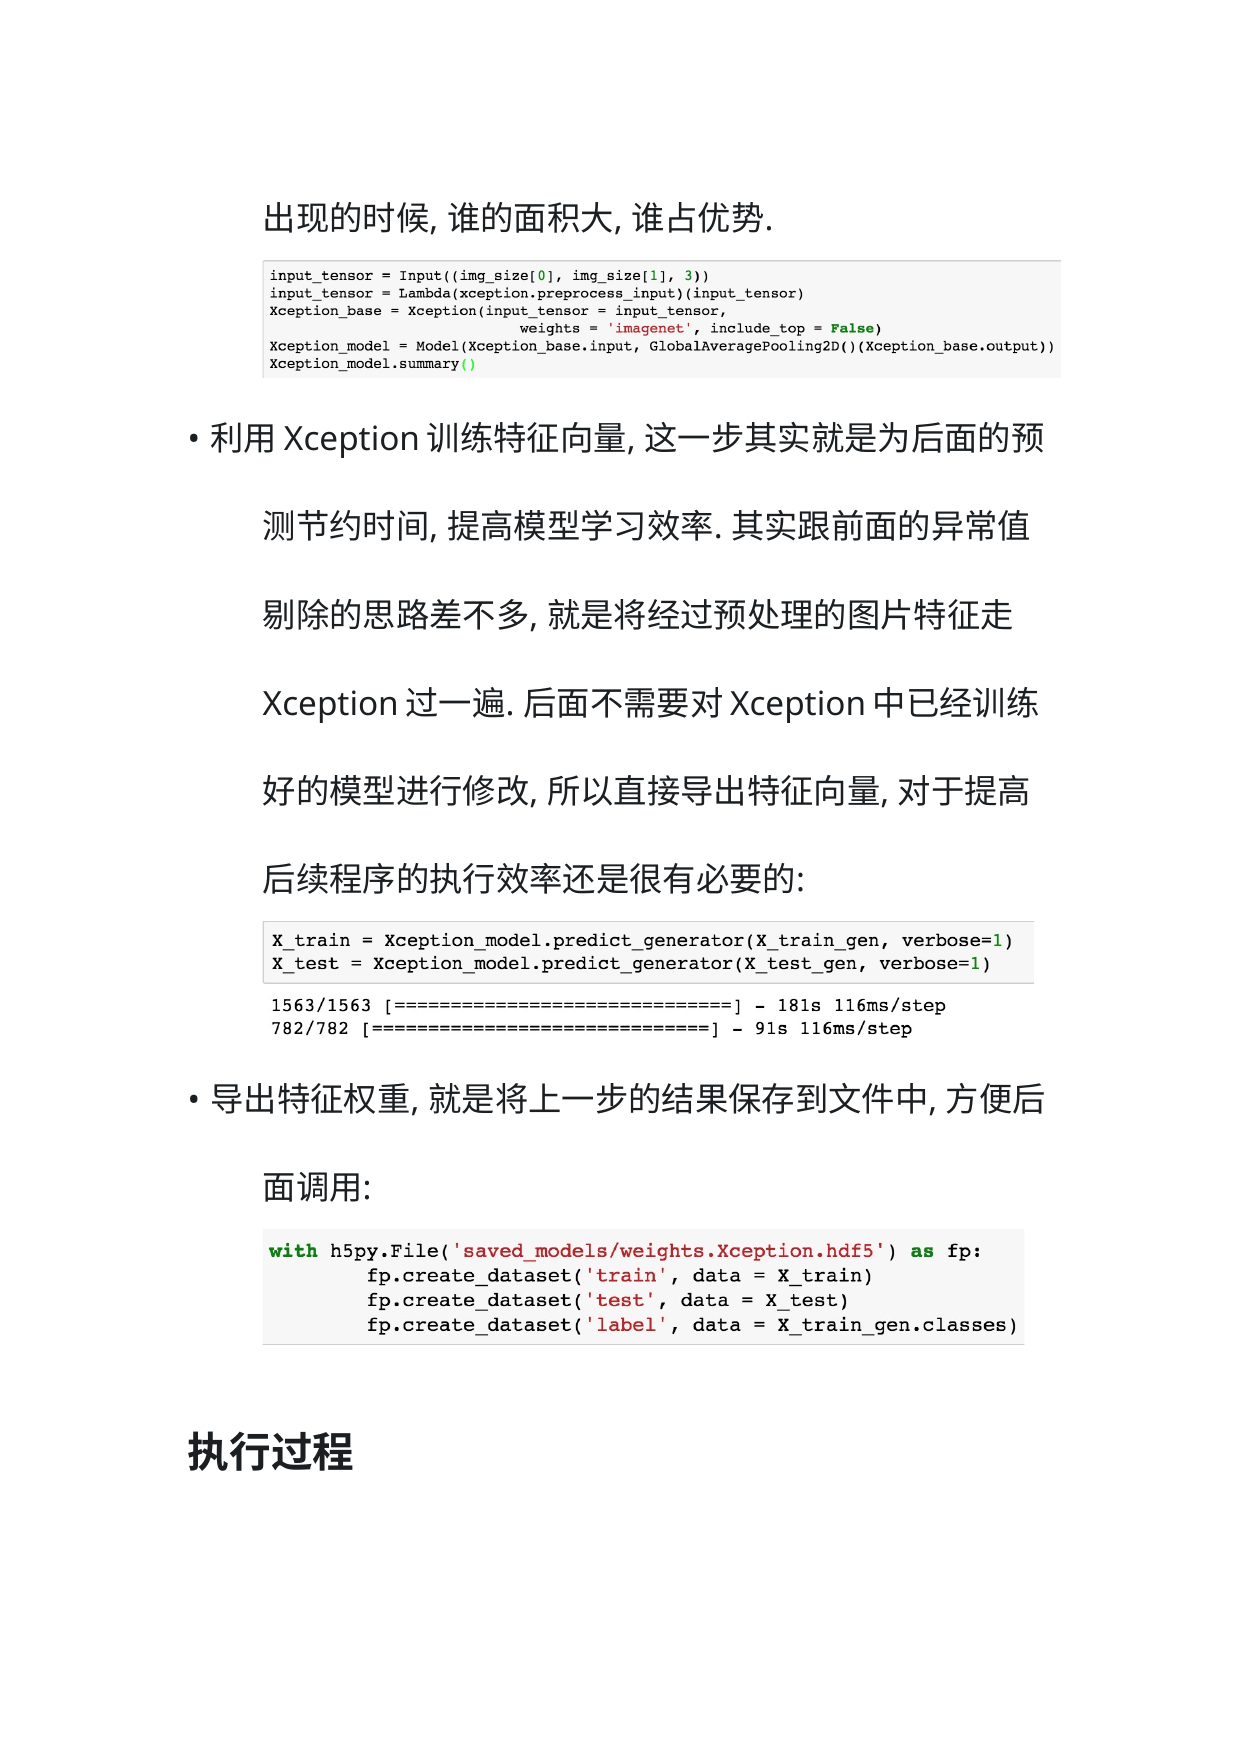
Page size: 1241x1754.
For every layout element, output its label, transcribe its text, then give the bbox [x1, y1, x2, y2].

text 执行过程 [187, 1406, 1053, 1494]
picture [262, 921, 1035, 1046]
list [187, 172, 1053, 392]
picture [262, 1229, 1025, 1345]
picture [262, 260, 1061, 378]
list 利用Xception训练特征向量, 这一步其实就是为后面的预测节约时间, 提高模型学习效率. 其实跟前面的异常值剔除的思路差不多, 就是将经过预处理的图片特征走Xception过一遍. 后面不需要对Xception中已经训练好的模型进行修改, 所以直接导出特征向量, 对于提高后续程序的执行效率还是很有必要的: [187, 392, 1053, 1053]
